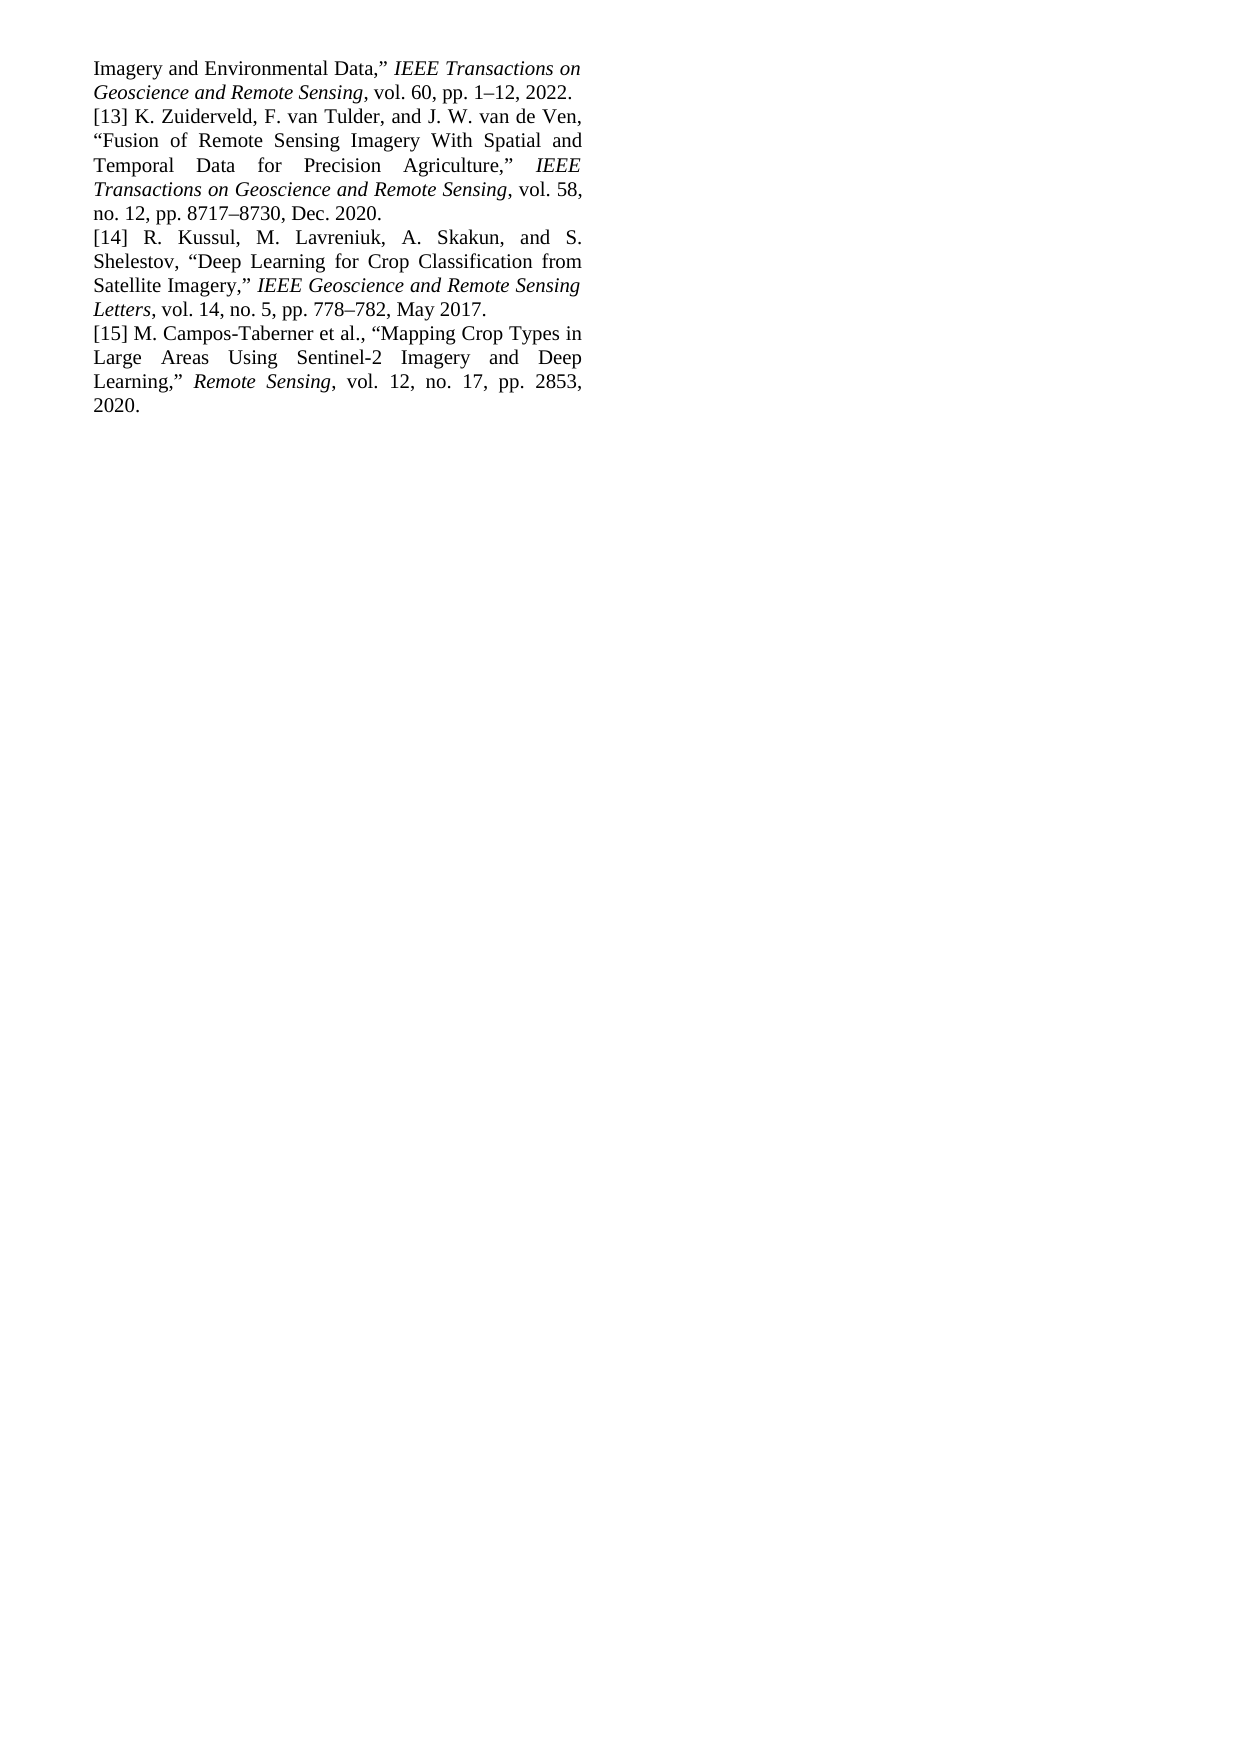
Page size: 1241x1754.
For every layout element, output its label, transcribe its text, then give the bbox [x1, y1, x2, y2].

text [14] R. Kussul, M. Lavreniuk, A. Skakun, and S. Shelestov, “Deep Learning for Crop Classification from Satellite Imagery,” IEEE Geoscience and Remote Sensing Letters, vol. 14, no. 5, pp. 778–782, May 2017. [93, 225, 583, 321]
text [15] M. Campos-Taberner et al., “Mapping Crop Types in Large Areas Using Sentinel-2 Imagery and Deep Learning,” Remote Sensing, vol. 12, no. 17, pp. 2853, 2020. [93, 321, 583, 417]
text [13] K. Zuiderveld, F. van Tulder, and J. W. van de Ven, “Fusion of Remote Sensing Imagery With Spatial and Temporal Data for Precision Agriculture,” IEEE Transactions on Geoscience and Remote Sensing, vol. 58, no. 12, pp. 8717–8730, Dec. 2020. [93, 104, 583, 225]
